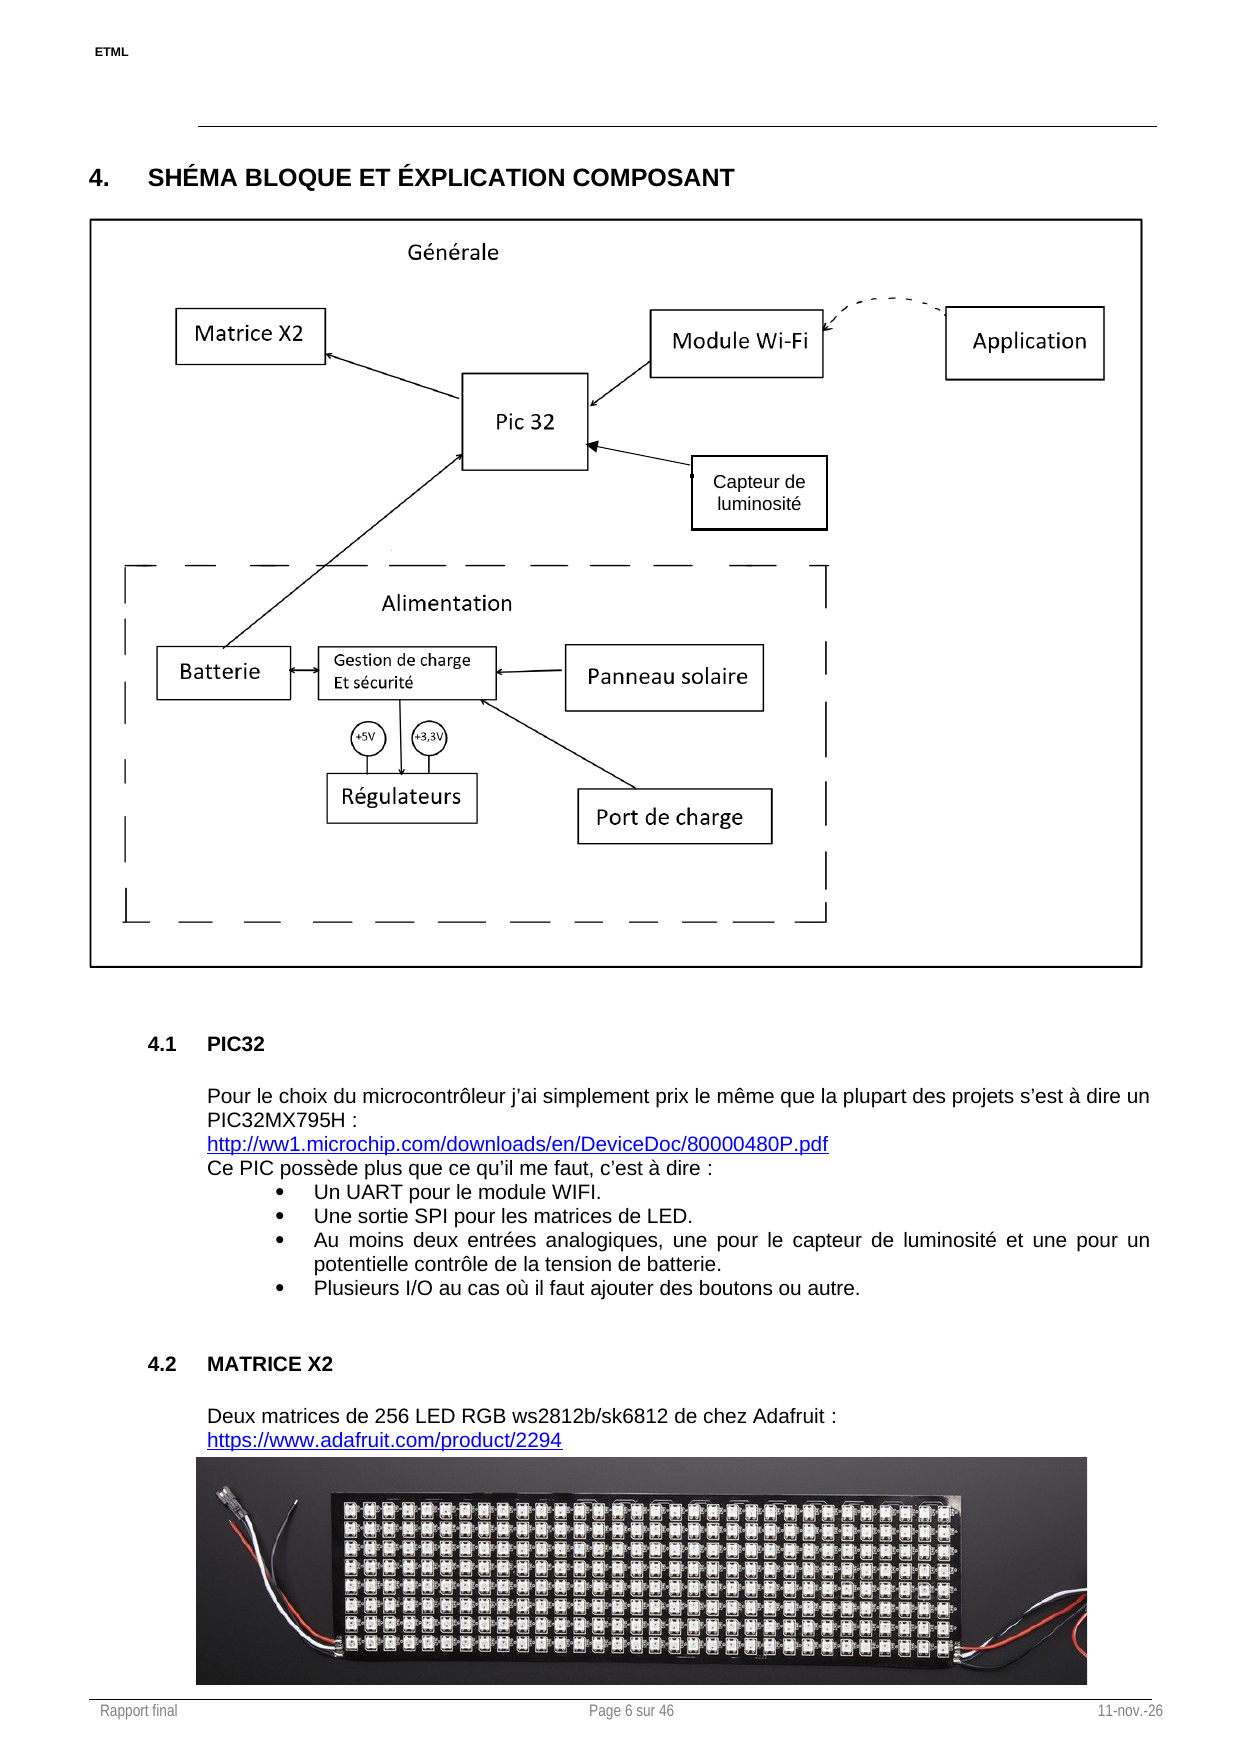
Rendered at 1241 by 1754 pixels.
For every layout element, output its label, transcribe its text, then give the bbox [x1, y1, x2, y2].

text Ce PIC possède plus que ce qu’il me faut, c’est à dire : [207, 1156, 1152, 1180]
list Au moins deux entrées analogiques, une pour le capteur de luminosité et une pour un potentielle contrôle de la tension de batterie. [276, 1228, 1152, 1276]
subtitle Pic32 [148, 1032, 1152, 1056]
picture [196, 1457, 1088, 1685]
list Un UART pour le module WIFI. [276, 1180, 1152, 1204]
list Une sortie SPI pour les matrices de LED. [276, 1204, 1152, 1228]
text https://www.adafruit.com/product/2294 [207, 1428, 1152, 1452]
text Pour le choix du microcontrôleur j’ai simplement prix le même que la plupart des projets s’est à dire un PIC32MX795H : [207, 1084, 1152, 1132]
picture [88, 198, 1152, 984]
text Deux matrices de 256 LED RGB ws2812b/sk6812 de chez Adafruit : [207, 1404, 1152, 1428]
text http://ww1.microchip.com/downloads/en/DeviceDoc/80000480P.pdf [207, 1132, 1152, 1156]
subtitle Shéma bloque et éxplication composant [89, 163, 1152, 192]
list Plusieurs I/O au cas où il faut ajouter des boutons ou autre. [276, 1276, 1152, 1300]
subtitle Matrice X2 [148, 1352, 1152, 1376]
